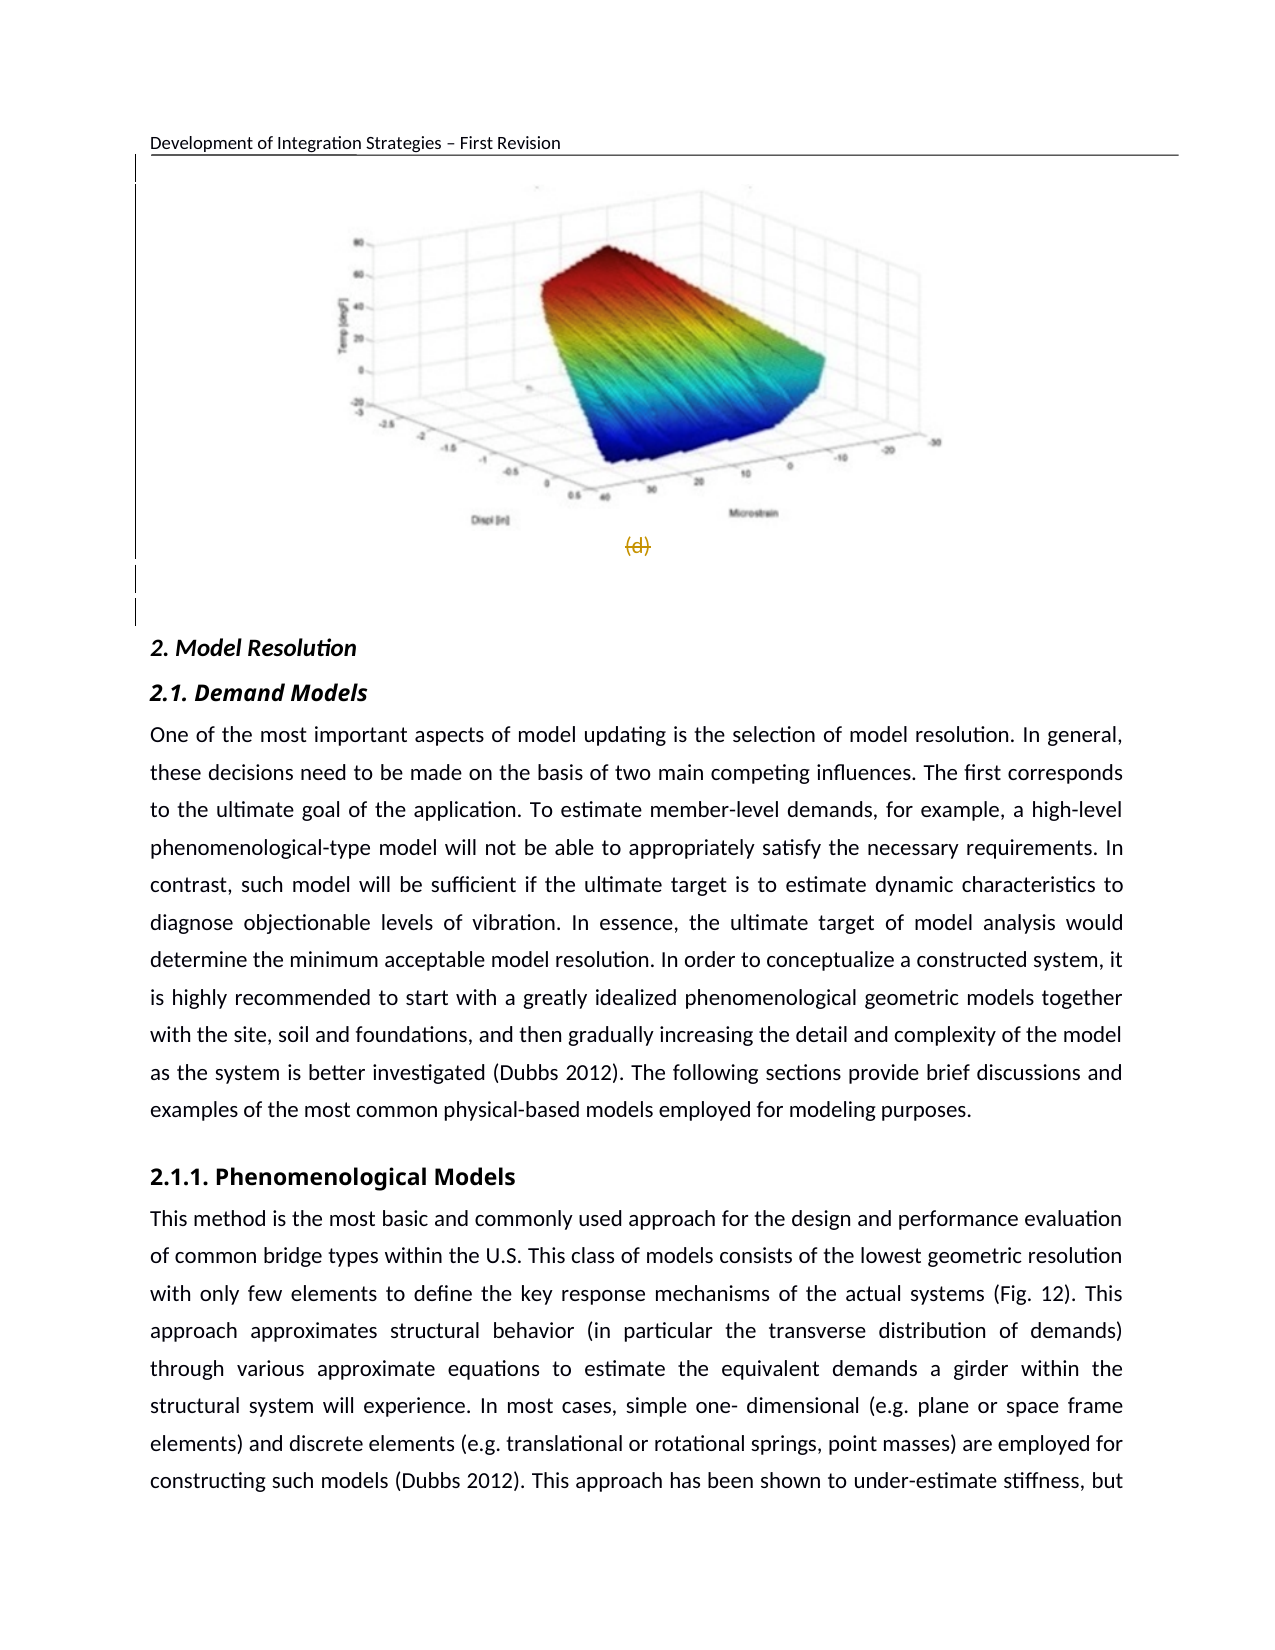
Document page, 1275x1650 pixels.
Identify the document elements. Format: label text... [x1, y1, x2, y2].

text One of the most important aspects of model updating is the selection of model resolution. In general, these decisions need to be made on the basis of two main competing influences. The first corresponds to the ultimate goal of the application. To estimate member-level demands, for example, a high-level phenomenological-type model will not be able to appropriately satisfy the necessary requirements. In contrast, such model will be sufficient if the ultimate target is to estimate dynamic characteristics to diagnose objectionable levels of vibration. In essence, the ultimate target of model analysis would determine the minimum acceptable model resolution. In order to conceptualize a constructed system, it is highly recommended to start with a greatly idealized phenomenological geometric models together with the site, soil and foundations, and then gradually increasing the detail and complexity of the model as the system is better investigated (Dubbs 2012). The following sections provide brief discussions and examples of the most common physical-based models employed for modeling purposes. [150, 711, 1125, 1123]
subtitle 2. Model Resolution [150, 632, 1125, 662]
subtitle 2.1. Demand Models [150, 677, 1125, 708]
subtitle 2.1.1. Phenomenological Models [150, 1161, 1125, 1192]
picture [330, 184, 945, 531]
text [150, 1194, 1125, 1494]
